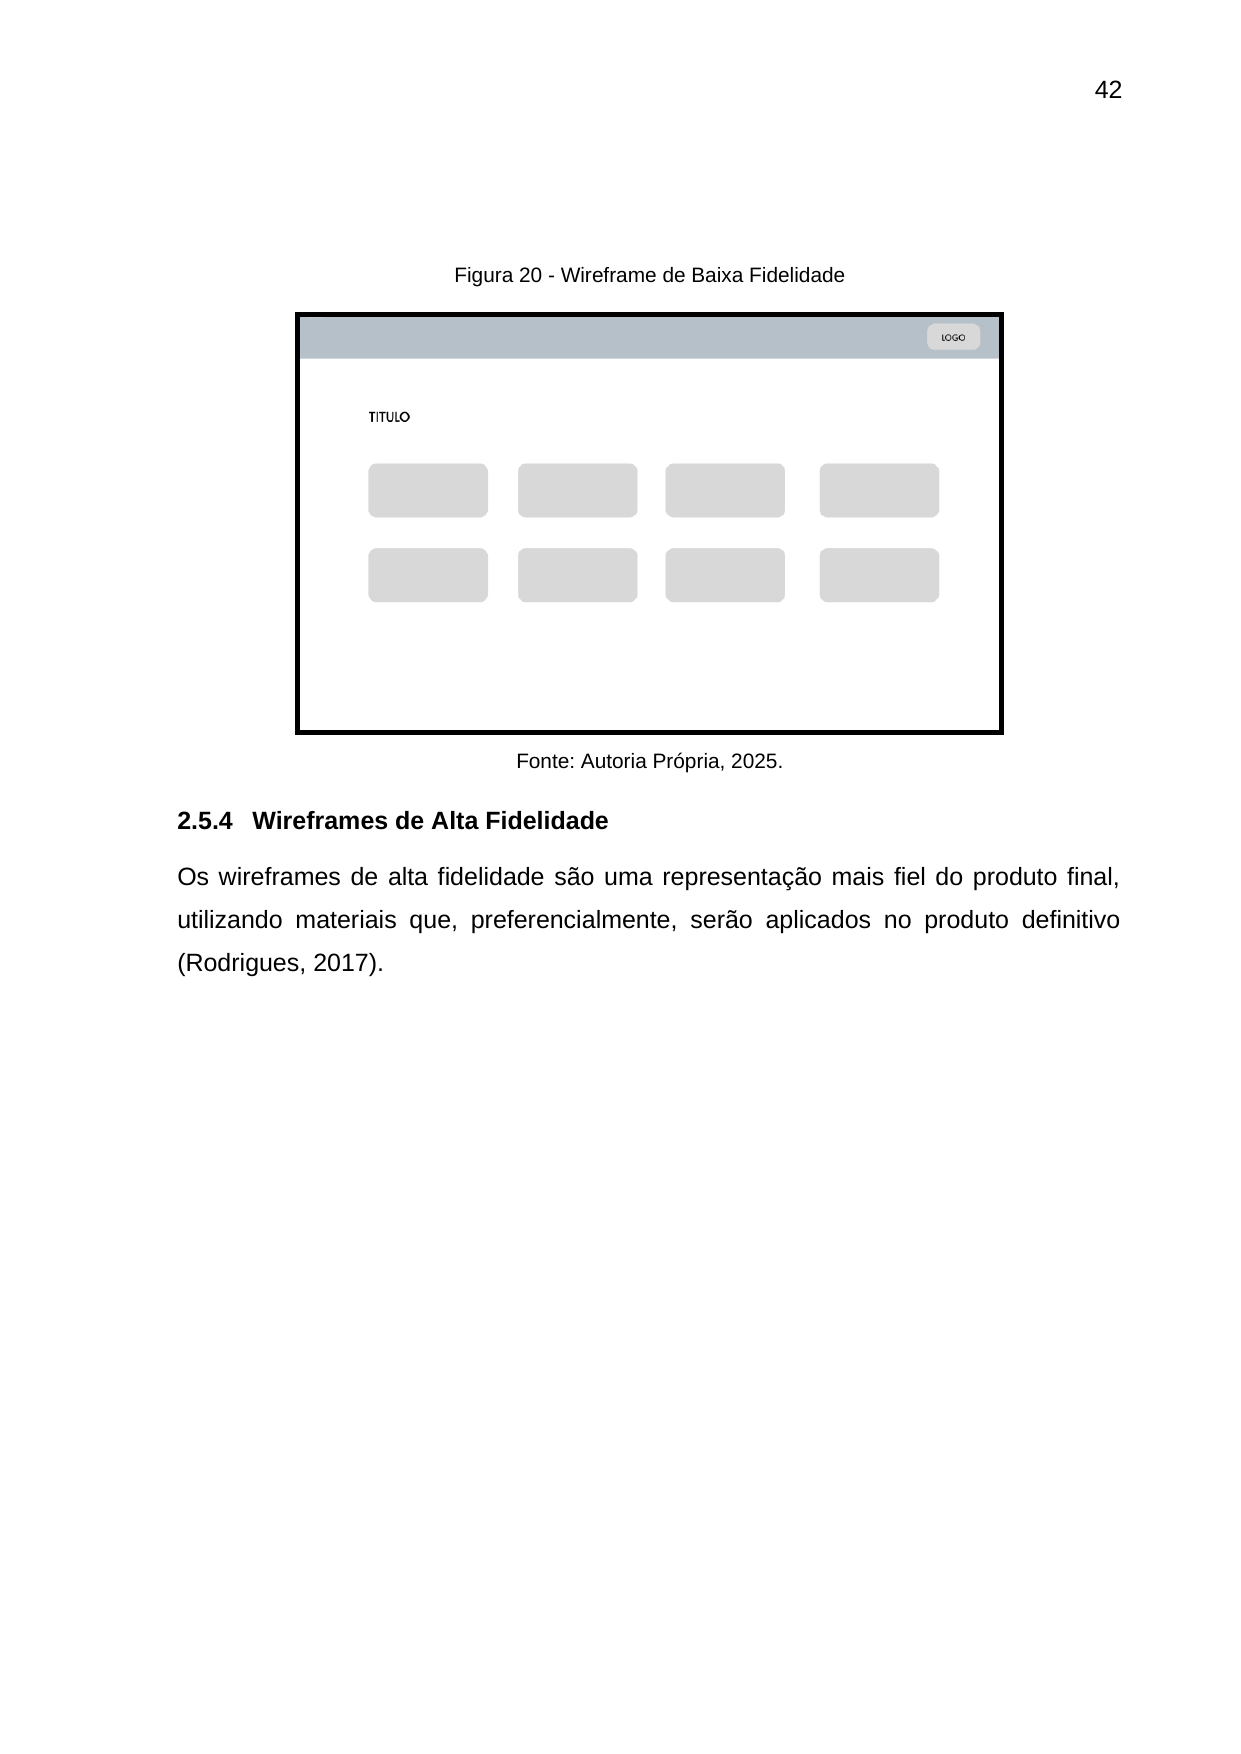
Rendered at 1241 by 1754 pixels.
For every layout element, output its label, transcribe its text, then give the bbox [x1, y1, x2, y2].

text Os wireframes de alta fidelidade são uma representação mais fiel do produto final, utilizando materiais que, preferencialmente, serão aplicados no produto definitivo (Rodrigues, 2017). [177, 862, 1122, 977]
picture [300, 317, 999, 730]
subtitle Wireframes de Alta Fidelidade [177, 806, 1122, 835]
text Fonte: Autoria Própria, 2025. [177, 749, 1122, 773]
